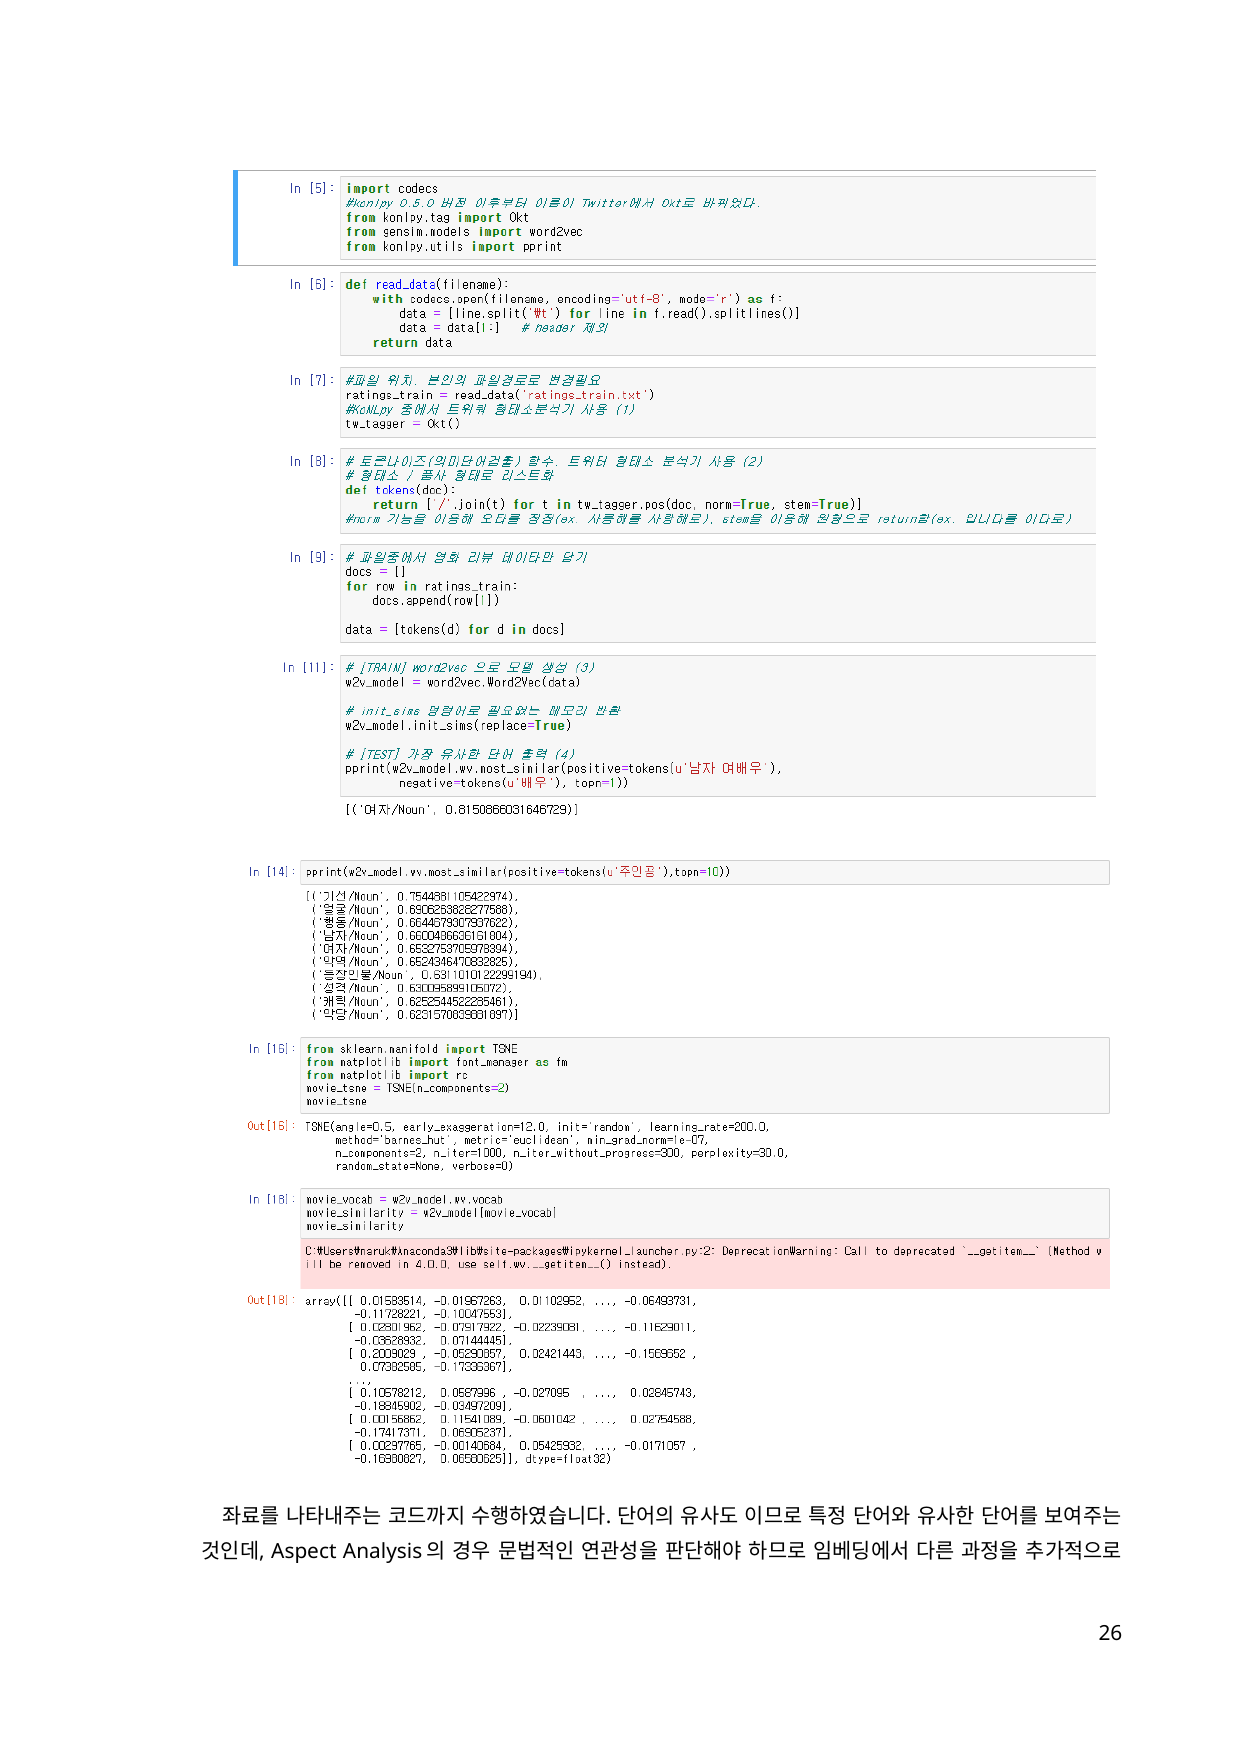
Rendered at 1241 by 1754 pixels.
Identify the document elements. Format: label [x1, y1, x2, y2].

text [201, 1499, 1122, 1564]
picture [222, 855, 1121, 1475]
picture [222, 159, 1096, 831]
